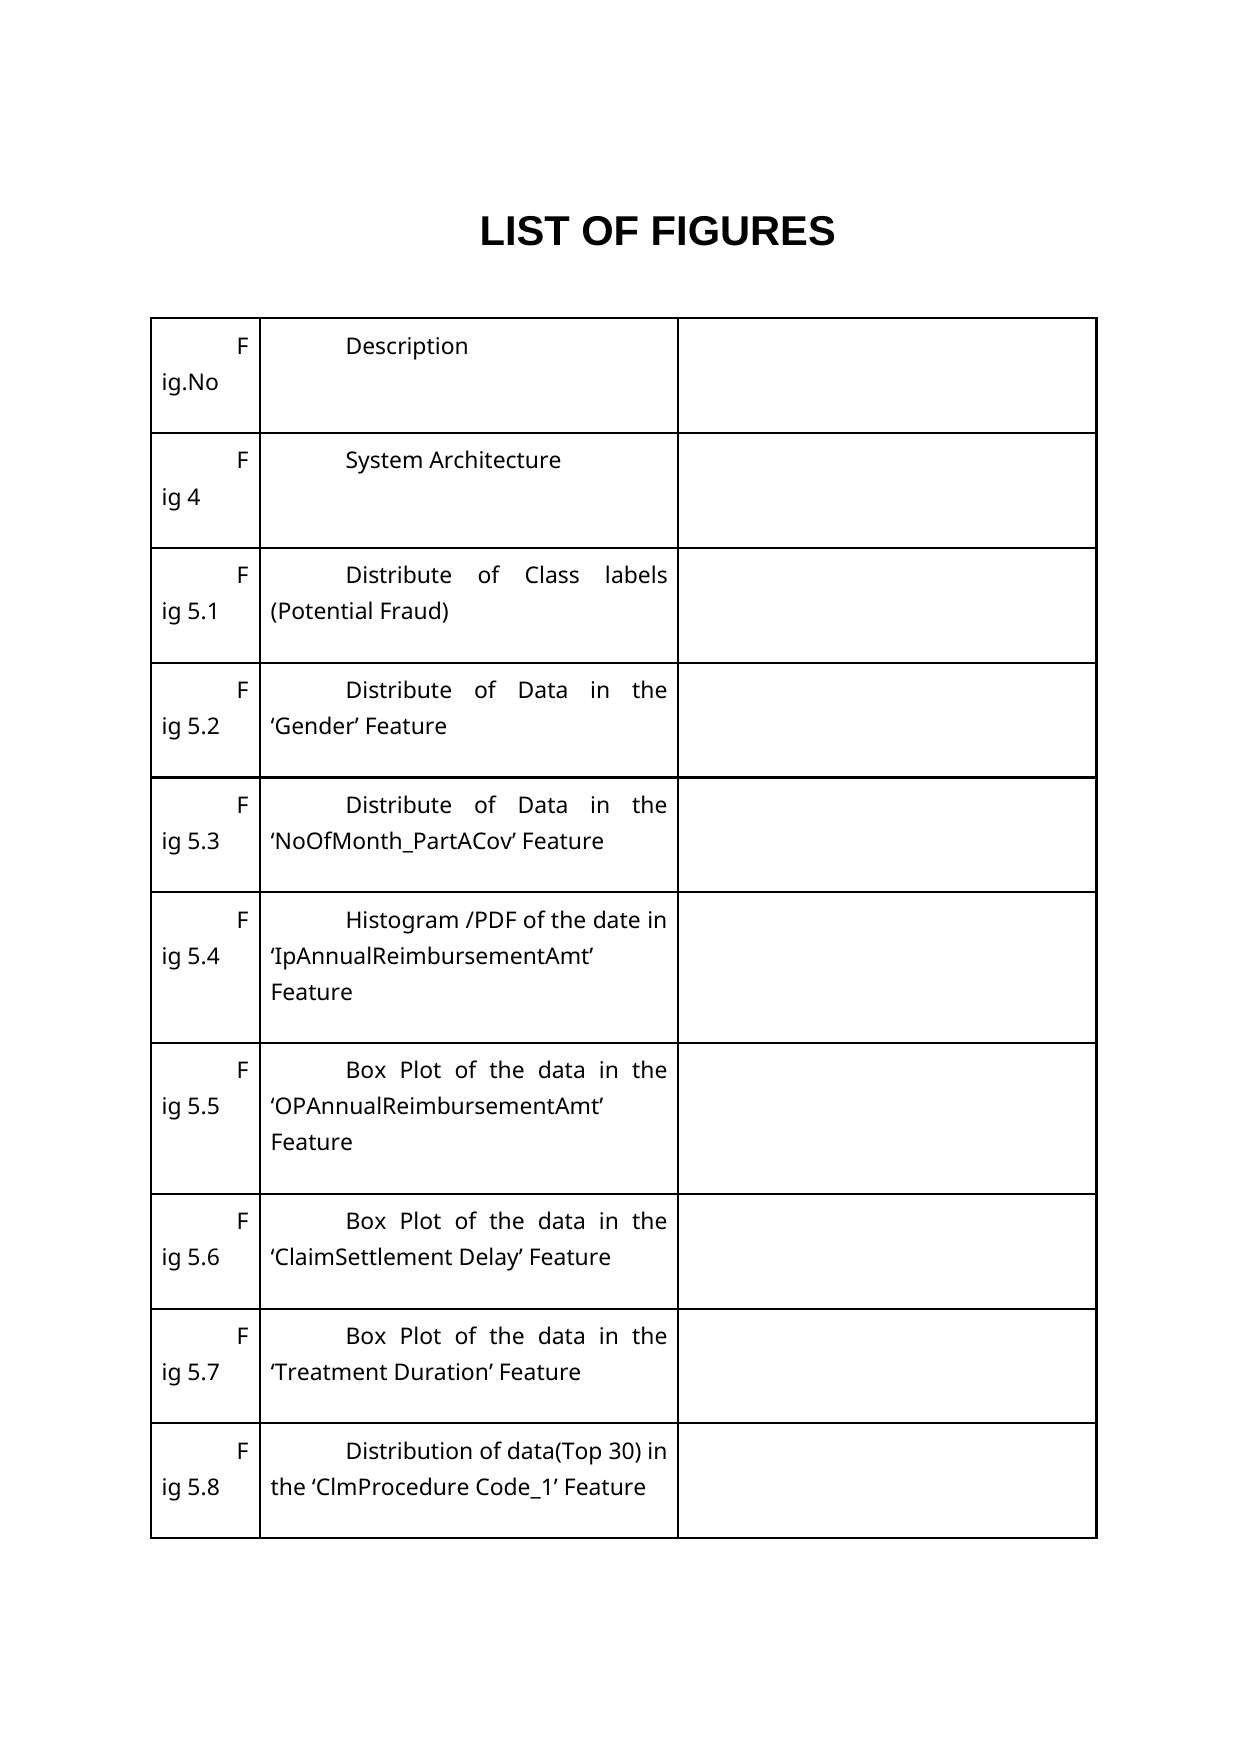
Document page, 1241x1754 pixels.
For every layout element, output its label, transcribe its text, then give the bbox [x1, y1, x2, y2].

table_cell [679, 1044, 1095, 1193]
table_header Fig.No [152, 319, 259, 432]
table_cell Distribute of Data in the ‘Gender’ Feature [261, 664, 677, 776]
table_cell [679, 1195, 1095, 1307]
table_cell [679, 893, 1095, 1042]
subtitle LIST OF FIGURES [150, 207, 1090, 255]
table_cell System Architecture [261, 434, 677, 547]
table_cell Fig 5.6 [152, 1195, 259, 1307]
table_cell Distribute of Class labels (Potential Fraud) [261, 549, 677, 662]
table_cell Box Plot of the data in the ‘OPAnnualReimbursementAmt’ Feature [261, 1044, 677, 1193]
table_cell Histogram /PDF of the date in ‘IpAnnualReimbursementAmt’ Feature [261, 893, 677, 1042]
table_cell [679, 779, 1095, 891]
table_header [679, 319, 1095, 432]
table_cell [679, 1310, 1095, 1422]
table_cell Fig 5.3 [152, 779, 259, 891]
table_cell [679, 1424, 1095, 1537]
table_cell Fig 5.1 [152, 549, 259, 662]
table_cell Box Plot of the data in the ‘Treatment Duration’ Feature [261, 1310, 677, 1422]
table_cell Box Plot of the data in the ‘ClaimSettlement Delay’ Feature [261, 1195, 677, 1307]
table_header Description [261, 319, 677, 432]
table_cell [679, 549, 1095, 662]
table_cell Fig 5.2 [152, 664, 259, 776]
table_cell Distribution of data(Top 30) in the ‘ClmProcedure Code_1’ Feature [261, 1424, 677, 1537]
table_cell Fig 5.5 [152, 1044, 259, 1193]
table_cell Fig 5.4 [152, 893, 259, 1042]
table_cell Distribute of Data in the ‘NoOfMonth_PartACov’ Feature [261, 779, 677, 891]
table_cell Fig 4 [152, 434, 259, 547]
table_cell [679, 664, 1095, 776]
table_cell [679, 434, 1095, 547]
table_cell Fig 5.7 [152, 1310, 259, 1422]
table_cell Fig 5.8 [152, 1424, 259, 1537]
